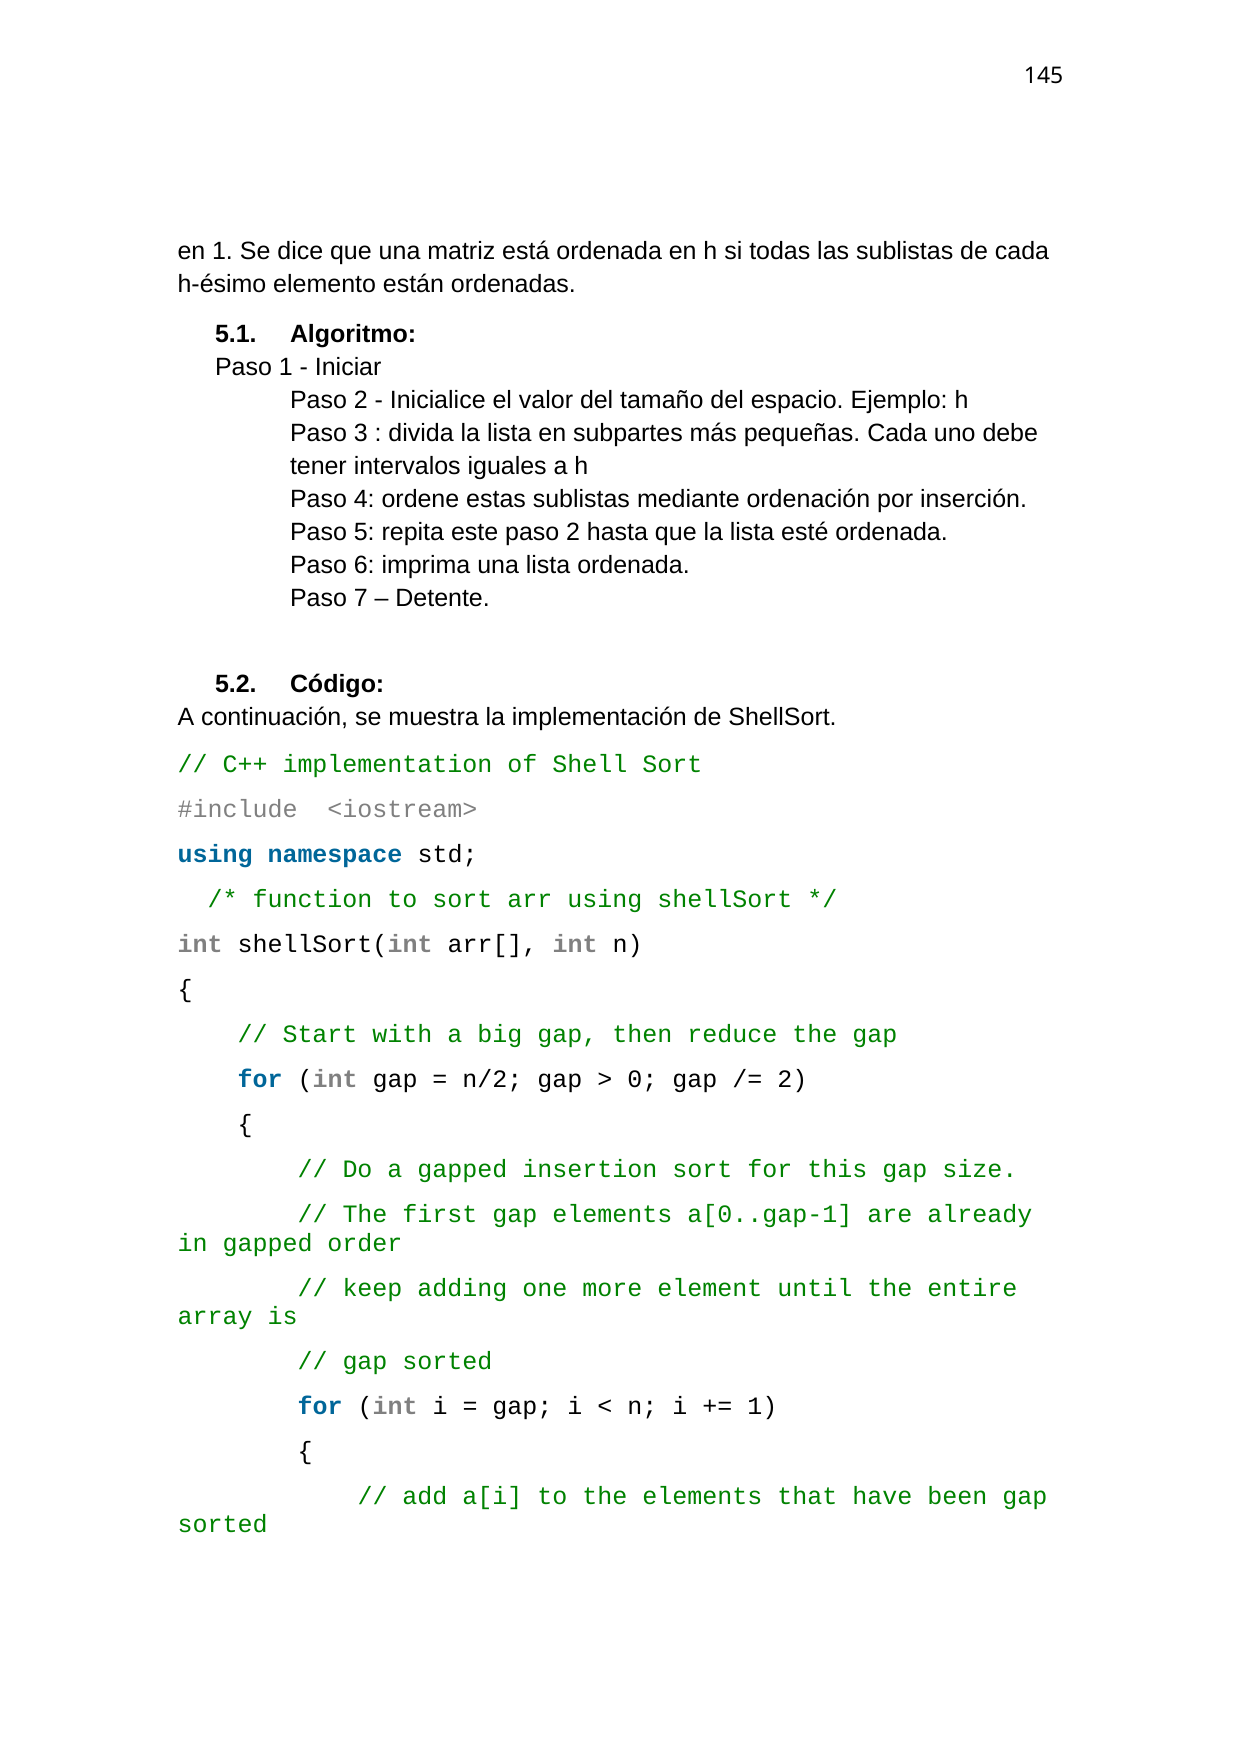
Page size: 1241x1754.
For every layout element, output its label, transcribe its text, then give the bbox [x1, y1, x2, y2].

text // The first gap elements a[0..gap-1] are already in gapped order [177, 1202, 1063, 1258]
text { [177, 1112, 1063, 1140]
text { [177, 977, 1063, 1005]
text Paso 1 - Iniciar Paso 2 - Inicialice el valor del tamaño del espacio. Ejemplo: h Paso 3 : divida la lista en subpartes más pequeñas. Cada uno debe tener intervalos iguales a h Paso 4: ordene estas sublistas mediante ordenación por inserción. Paso 5: repita este paso 2 hasta que la lista esté ordenada. Paso 6: imprima una lista ordenada. Paso 7 – Detente. [215, 352, 1063, 648]
text // keep adding one more element until the entire array is [177, 1275, 1063, 1332]
text #include <iostream> [177, 797, 1063, 825]
text // Do a gapped insertion sort for this gap size. [177, 1157, 1063, 1185]
text /* function to sort arr using shellSort */ [177, 887, 1063, 915]
text // Start with a big gap, then reduce the gap [177, 1022, 1063, 1050]
text // add a[i] to the elements that have been gap sorted [177, 1483, 1063, 1540]
text for (int i = gap; i < n; i += 1) [177, 1393, 1063, 1422]
text { [177, 1438, 1063, 1467]
text int shellSort(int arr[], int n) [177, 932, 1063, 960]
text A continuación, se muestra la implementación de ShellSort. [177, 702, 1063, 731]
text // C++ implementation of Shell Sort [177, 752, 1063, 780]
list Algoritmo: [215, 319, 1063, 348]
text // gap sorted [177, 1348, 1063, 1377]
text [177, 236, 1063, 298]
text using namespace std; [177, 842, 1063, 870]
list Código: [215, 669, 1063, 698]
text for (int gap = n/2; gap > 0; gap /= 2) [177, 1067, 1063, 1095]
